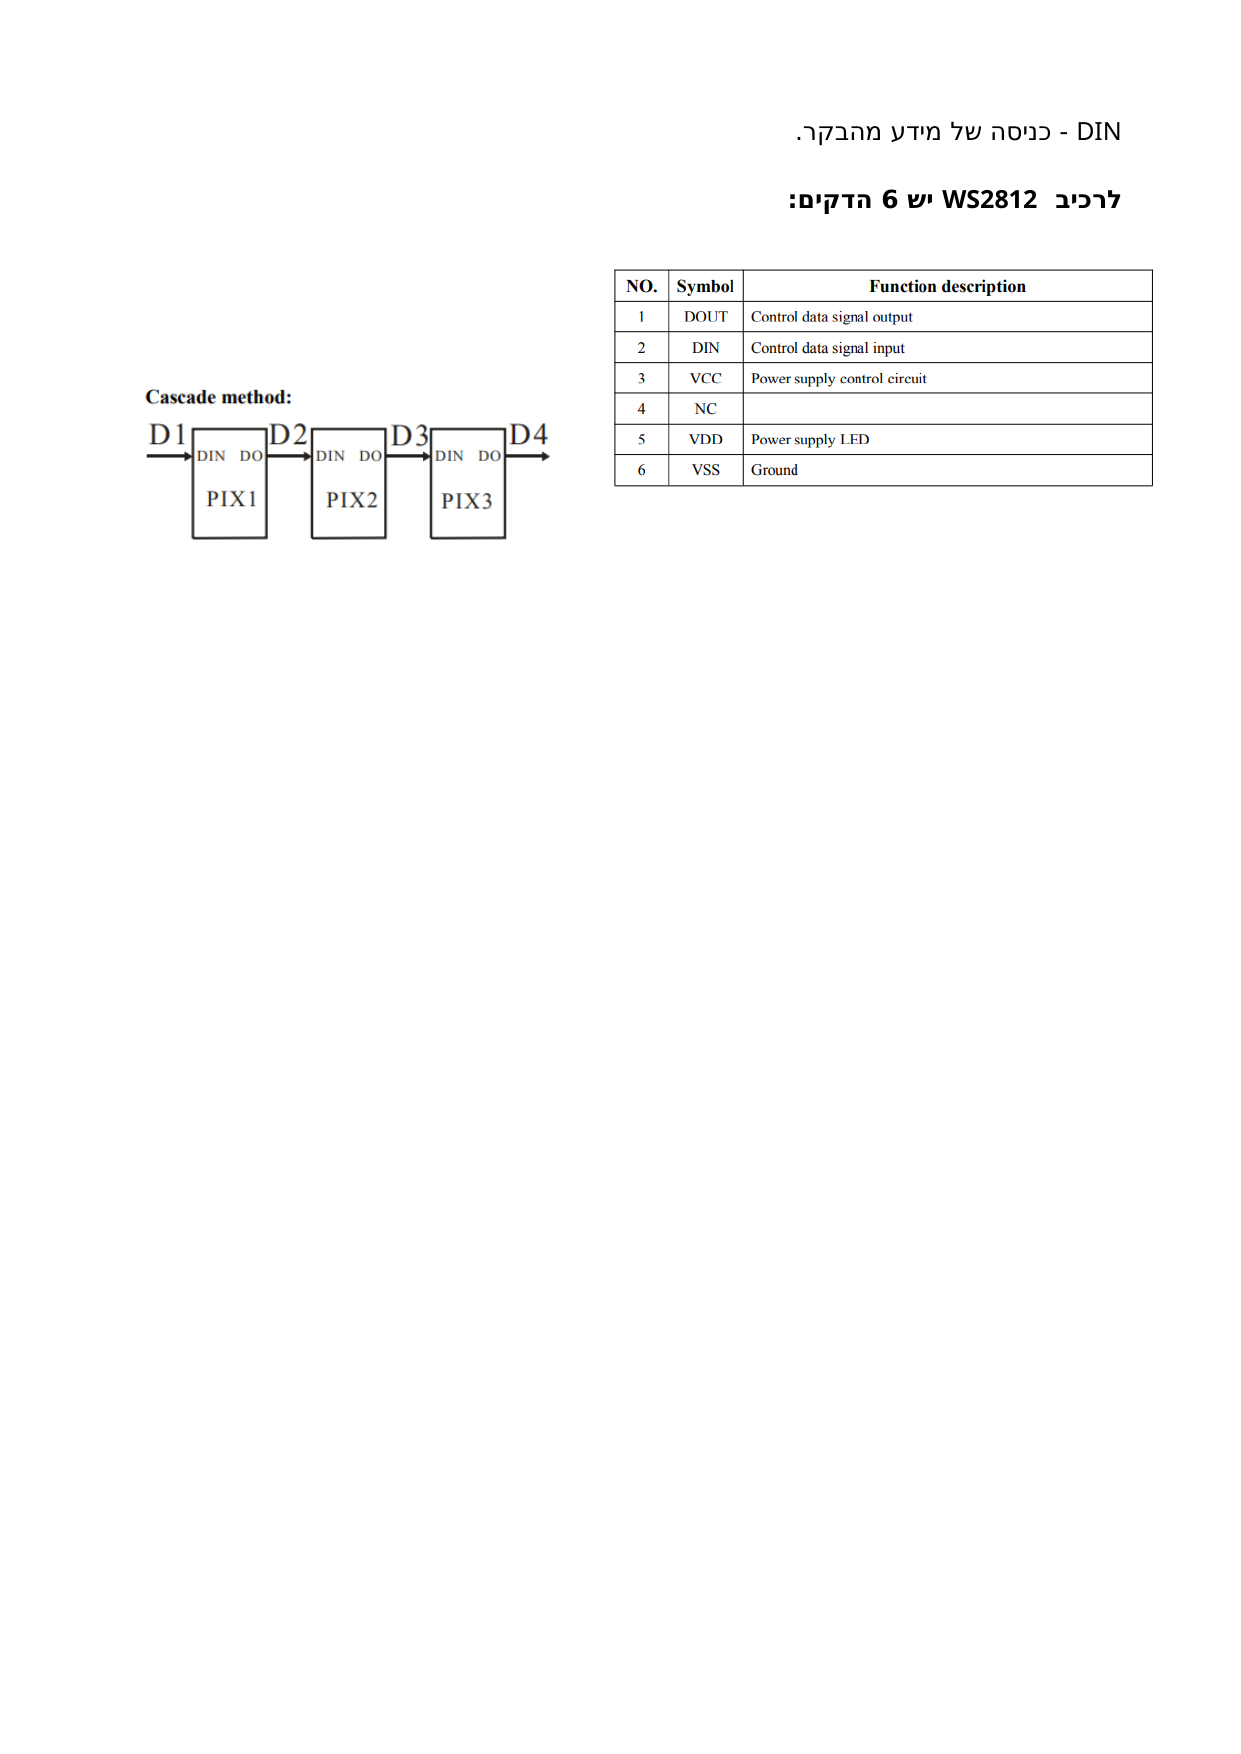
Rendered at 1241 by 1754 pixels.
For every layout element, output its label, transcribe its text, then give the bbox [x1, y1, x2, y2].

text לרכיב WS2812 יש 6 הדקים: [118, 181, 1122, 216]
text DIN - כניסה של מידע מהבקר. [118, 113, 1122, 147]
picture [118, 379, 581, 561]
picture [607, 261, 1167, 502]
